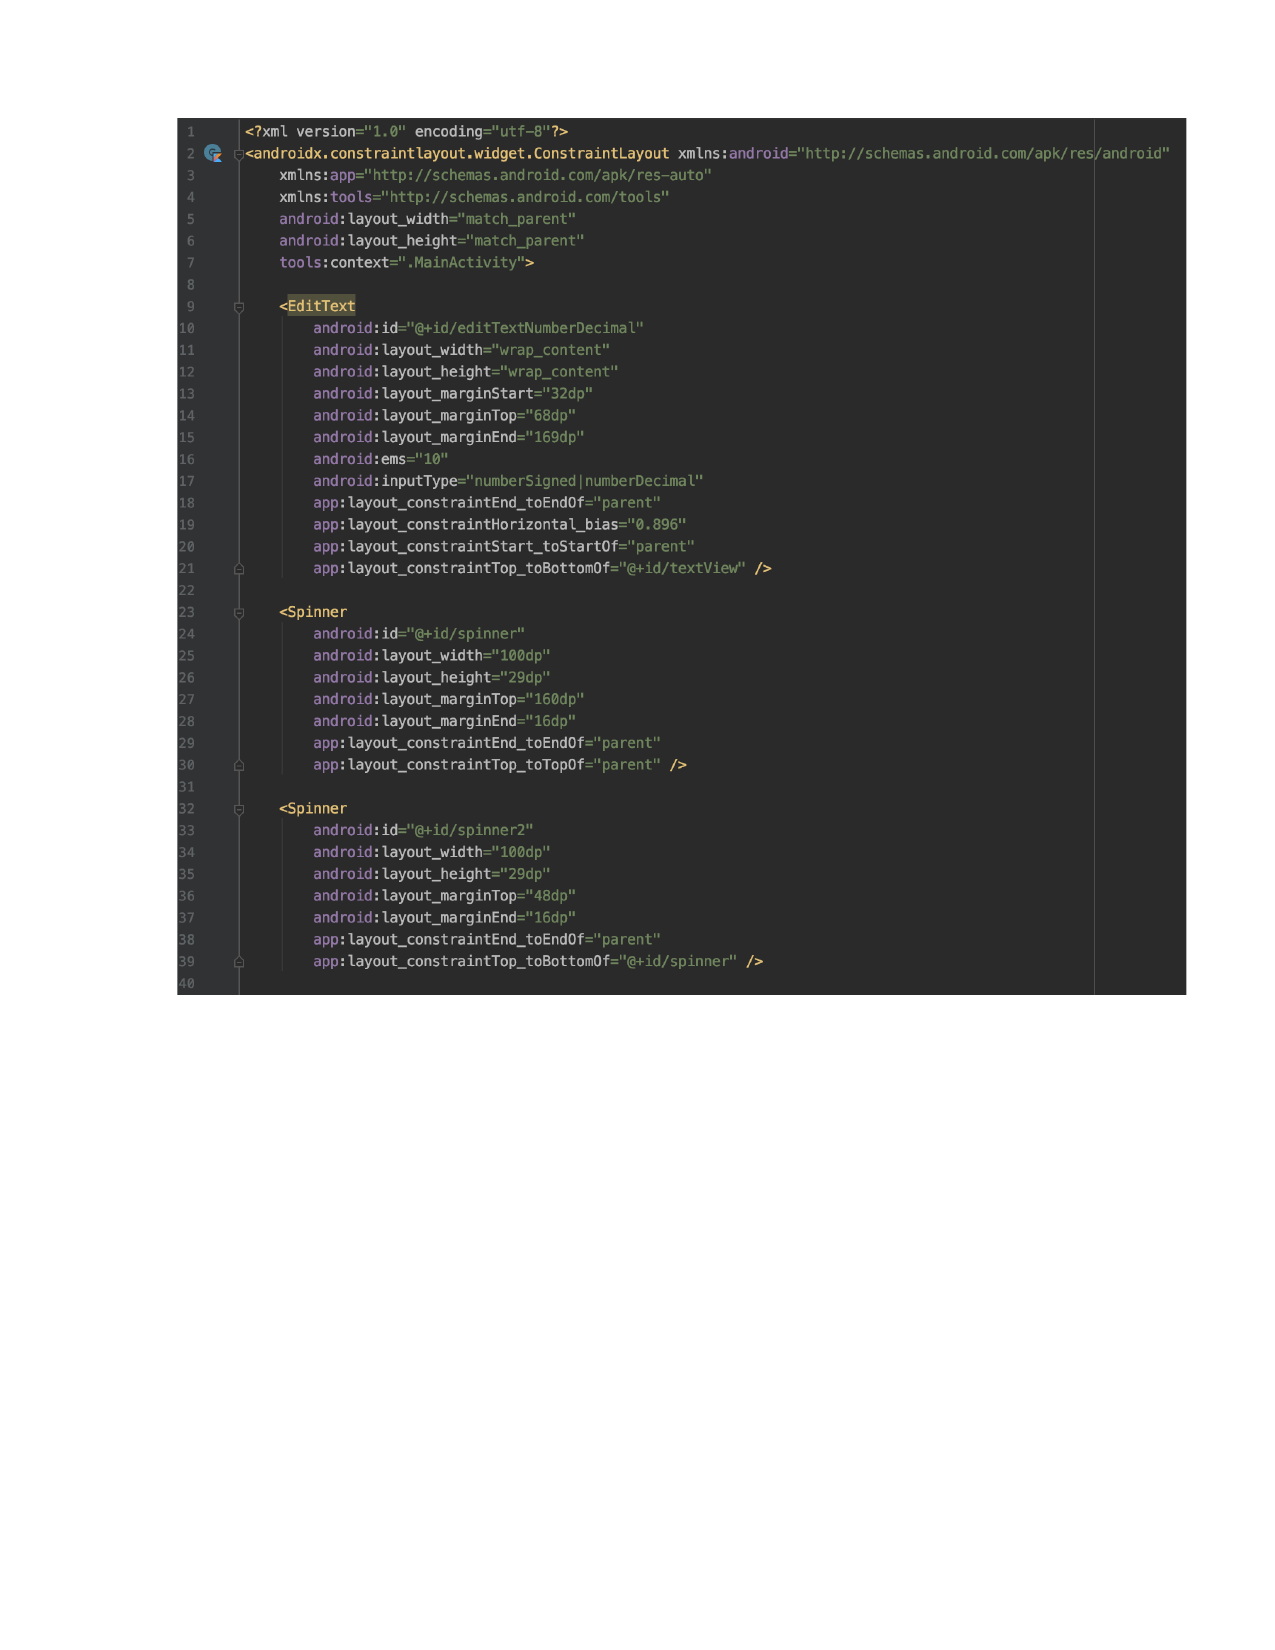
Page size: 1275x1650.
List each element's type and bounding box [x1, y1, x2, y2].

picture [177, 118, 1187, 995]
